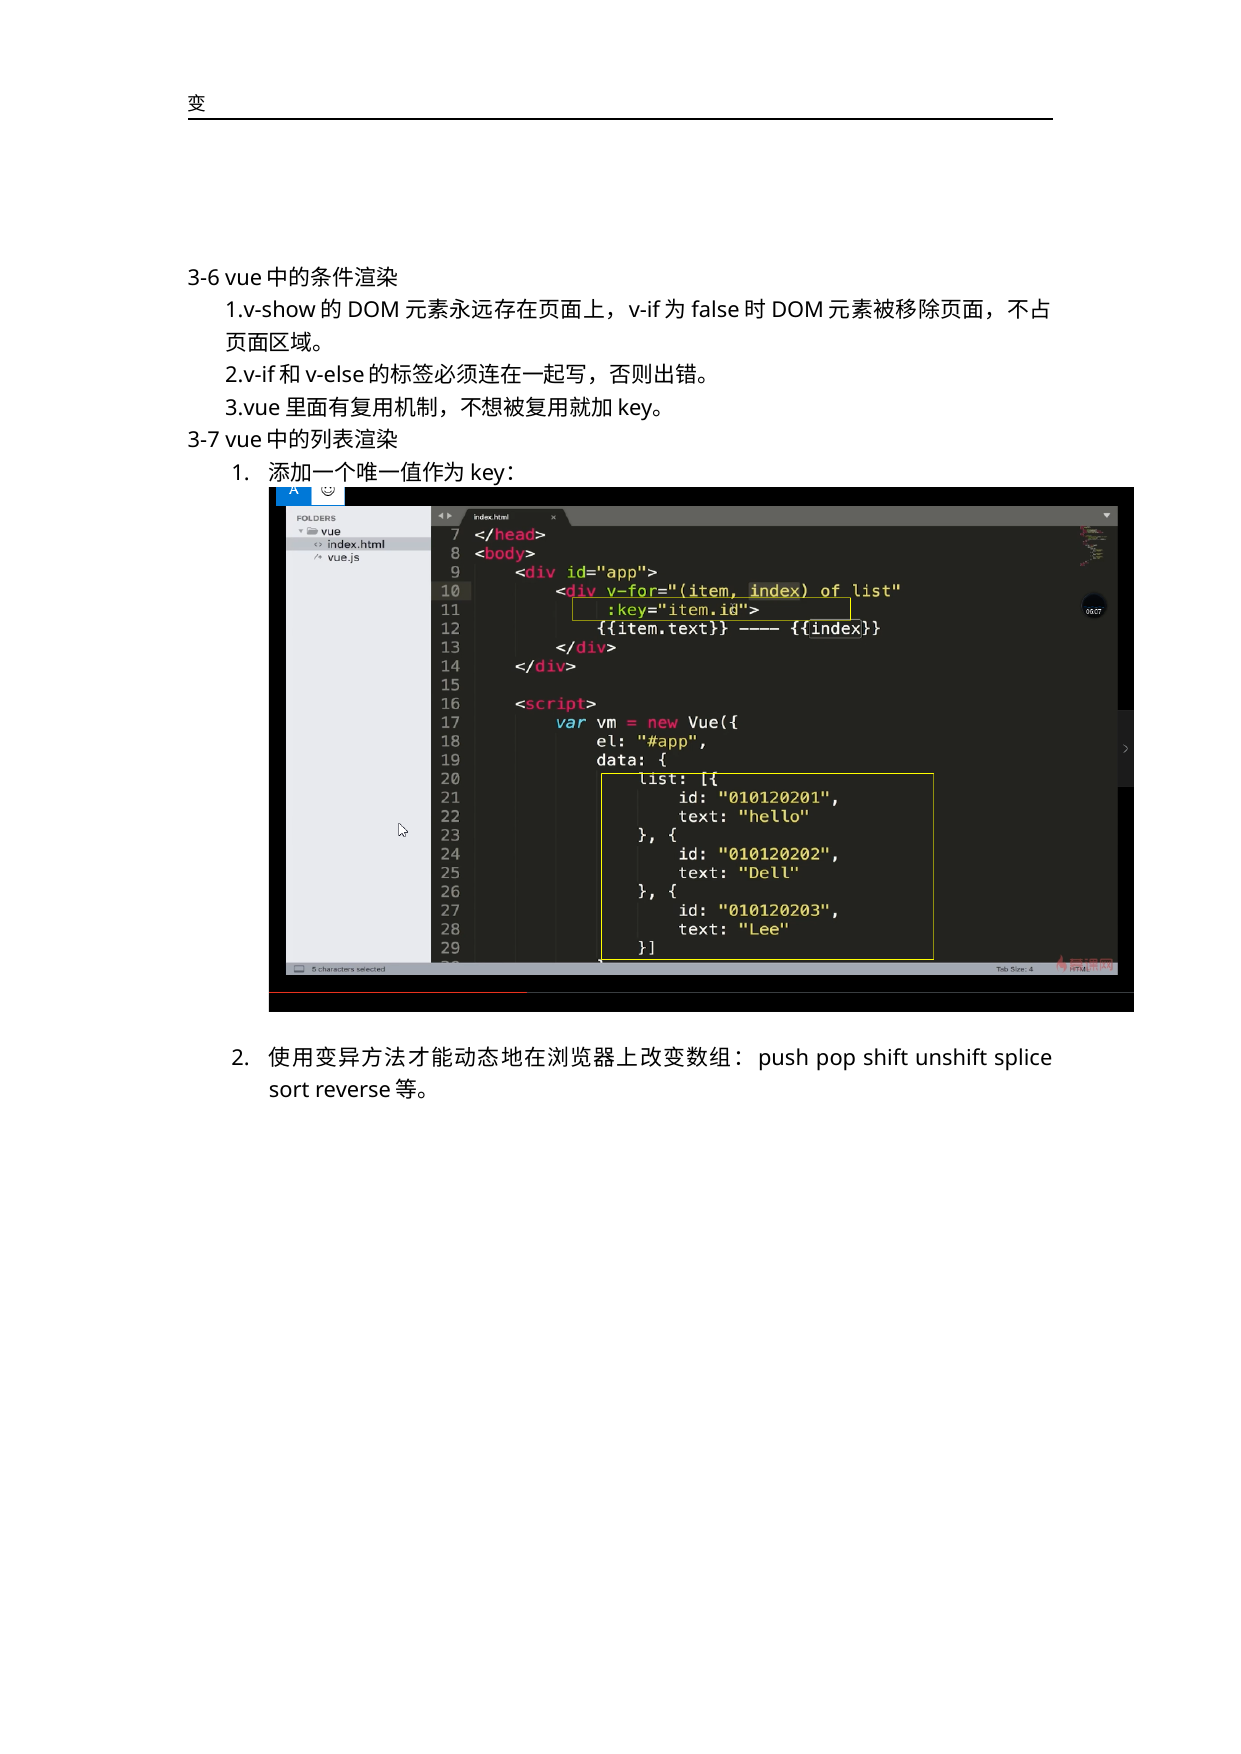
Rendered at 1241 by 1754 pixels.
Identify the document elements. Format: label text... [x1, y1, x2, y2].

list 添加一个唯一值作为key： [231, 454, 1053, 487]
picture [268, 487, 1134, 1012]
list 2.v-if和v-else的标签必须连在一起写，否则出错。 [225, 357, 1053, 389]
list vue中的条件渲染 [187, 259, 1053, 292]
list 1.v-show的DOM元素永远存在页面上，v-if为false时DOM元素被移除页面，不占页面区域。 [225, 292, 1053, 357]
list 使用变异方法才能动态地在浏览器上改变数组：push pop shift unshift splice sort reverse等。 [231, 1039, 1053, 1104]
text 3-7 vue中的列表渲染 [187, 422, 1053, 454]
list 3.vue里面有复用机制，不想被复用就加key。 [225, 389, 1053, 422]
